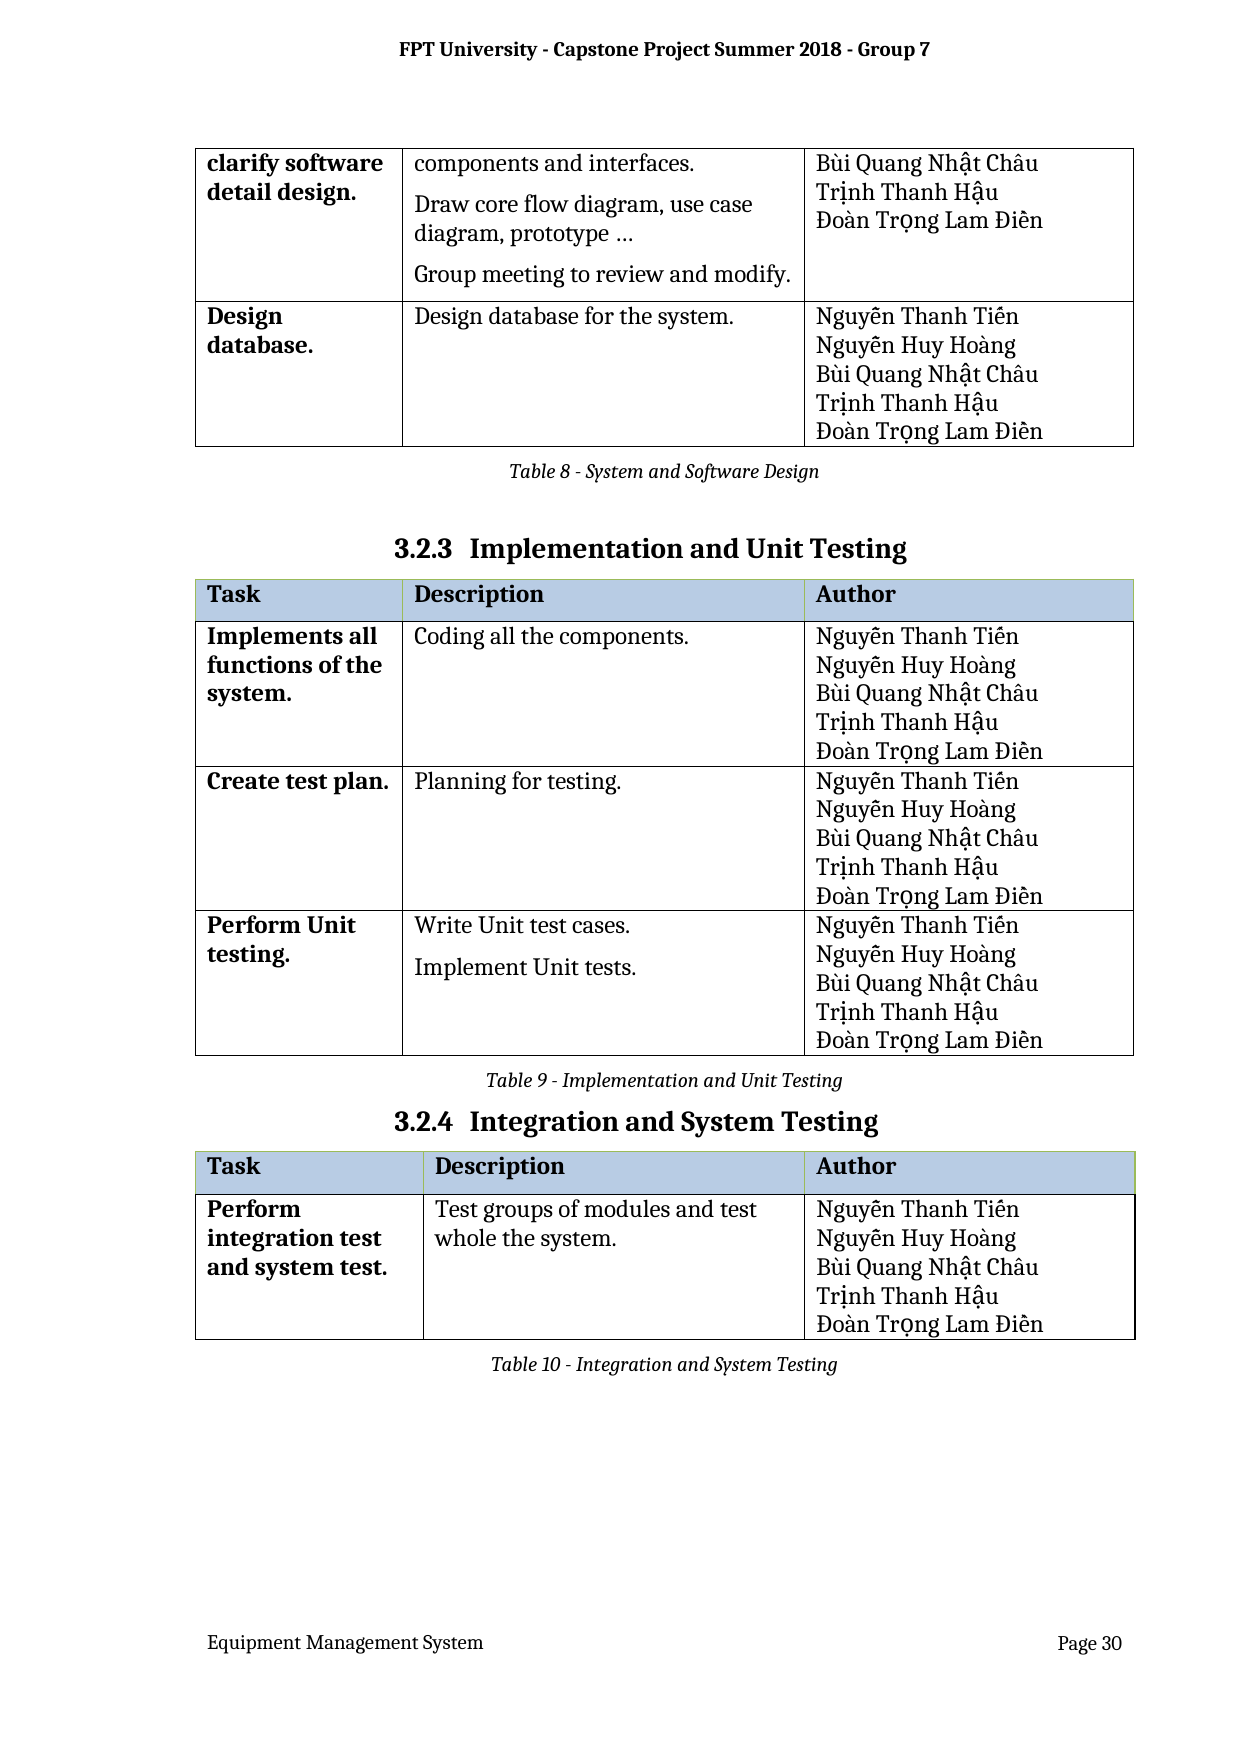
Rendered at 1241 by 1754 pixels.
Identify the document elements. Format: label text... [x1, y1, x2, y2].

table_cell Coding all the components. [403, 622, 804, 766]
table_cell Nguyễn Thanh Tiến Nguyễn Huy Hoàng Bùi Quang Nhật Châu Trịnh Thanh Hậu Đoàn Trọng Lam Điền [805, 302, 1133, 446]
table_cell Perform Unit testing. [196, 911, 402, 1055]
table_cell Write Unit test cases. Implement Unit tests. [403, 911, 804, 1055]
text Table 8 - System and Software Design [207, 459, 1122, 483]
table_cell Implements all functions of the system. [196, 622, 402, 766]
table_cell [403, 149, 804, 301]
table_cell Nguyễn Thanh Tiến Nguyễn Huy Hoàng Bùi Quang Nhật Châu Trịnh Thanh Hậu Đoàn Trọng Lam Điền [805, 622, 1133, 766]
table_cell Nguyễn Thanh Tiến Nguyễn Huy Hoàng Bùi Quang Nhật Châu Trịnh Thanh Hậu Đoàn Trọng Lam Điền [805, 767, 1133, 910]
table_header Description [424, 1152, 804, 1194]
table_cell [196, 149, 402, 301]
table_cell Planning for testing. [403, 767, 804, 910]
table_header Task [196, 580, 402, 621]
table_cell Perform integration test and system test. [196, 1195, 423, 1339]
table_header Description [403, 580, 804, 621]
table_header Author [805, 580, 1133, 621]
table_cell Design database for the system. [403, 302, 804, 446]
table_header Author [805, 1152, 1134, 1194]
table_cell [805, 1195, 1134, 1339]
text Table 9 - Implementation and Unit Testing [207, 1069, 1122, 1093]
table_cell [805, 149, 1133, 301]
text Table 10 - Integration and System Testing [207, 1353, 1122, 1377]
table_cell Create test plan. [196, 767, 402, 910]
table_header Task [196, 1152, 423, 1194]
text Integration and System Testing [394, 1105, 1122, 1139]
table_cell Test groups of modules and test whole the system. [424, 1195, 804, 1339]
table_cell Design database. [196, 302, 402, 446]
text Implementation and Unit Testing [394, 532, 1122, 566]
table_cell Nguyễn Thanh Tiến Nguyễn Huy Hoàng Bùi Quang Nhật Châu Trịnh Thanh Hậu Đoàn Trọng Lam Điền [805, 911, 1133, 1055]
